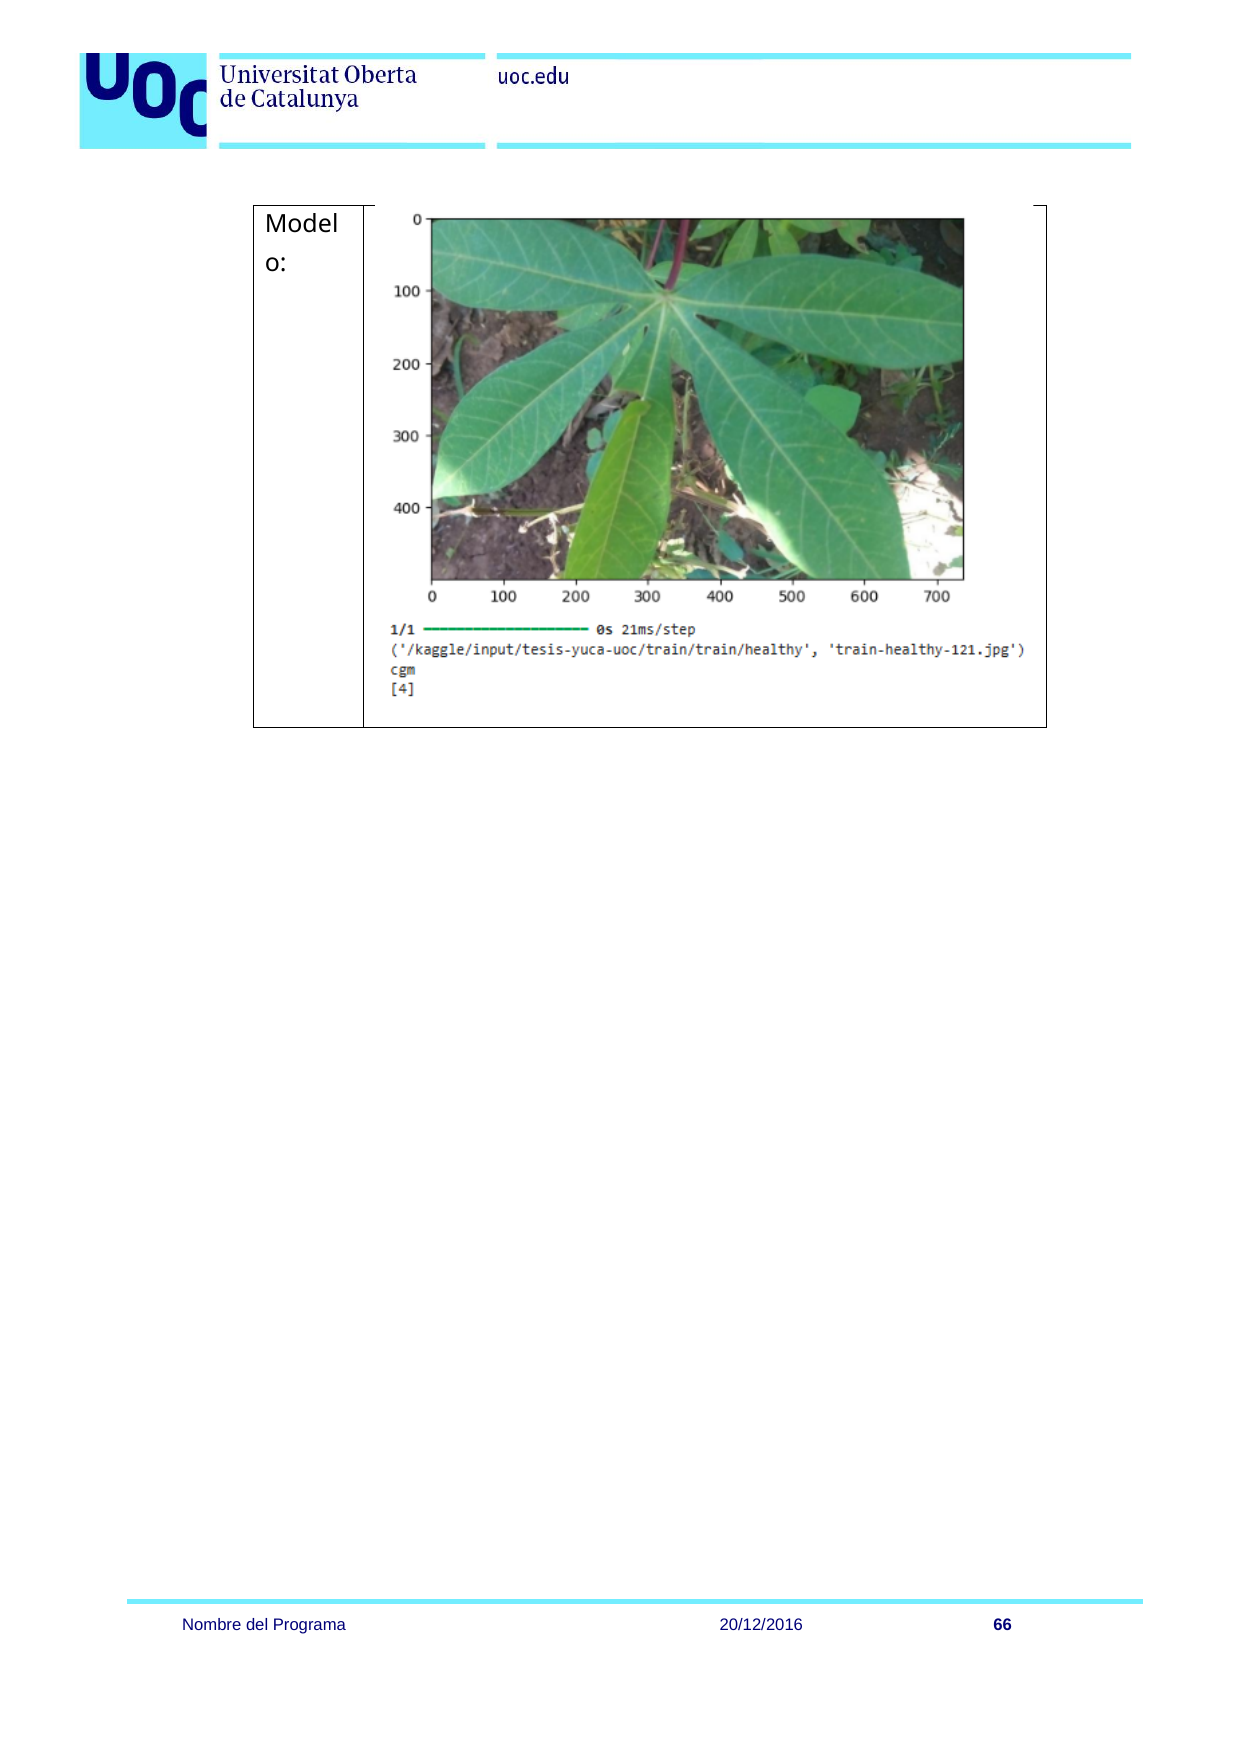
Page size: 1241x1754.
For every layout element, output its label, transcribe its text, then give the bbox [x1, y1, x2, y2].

picture [74, 53, 1132, 149]
picture [375, 205, 1034, 707]
table_cell [364, 206, 1046, 727]
table_cell Modelo: [254, 206, 363, 727]
